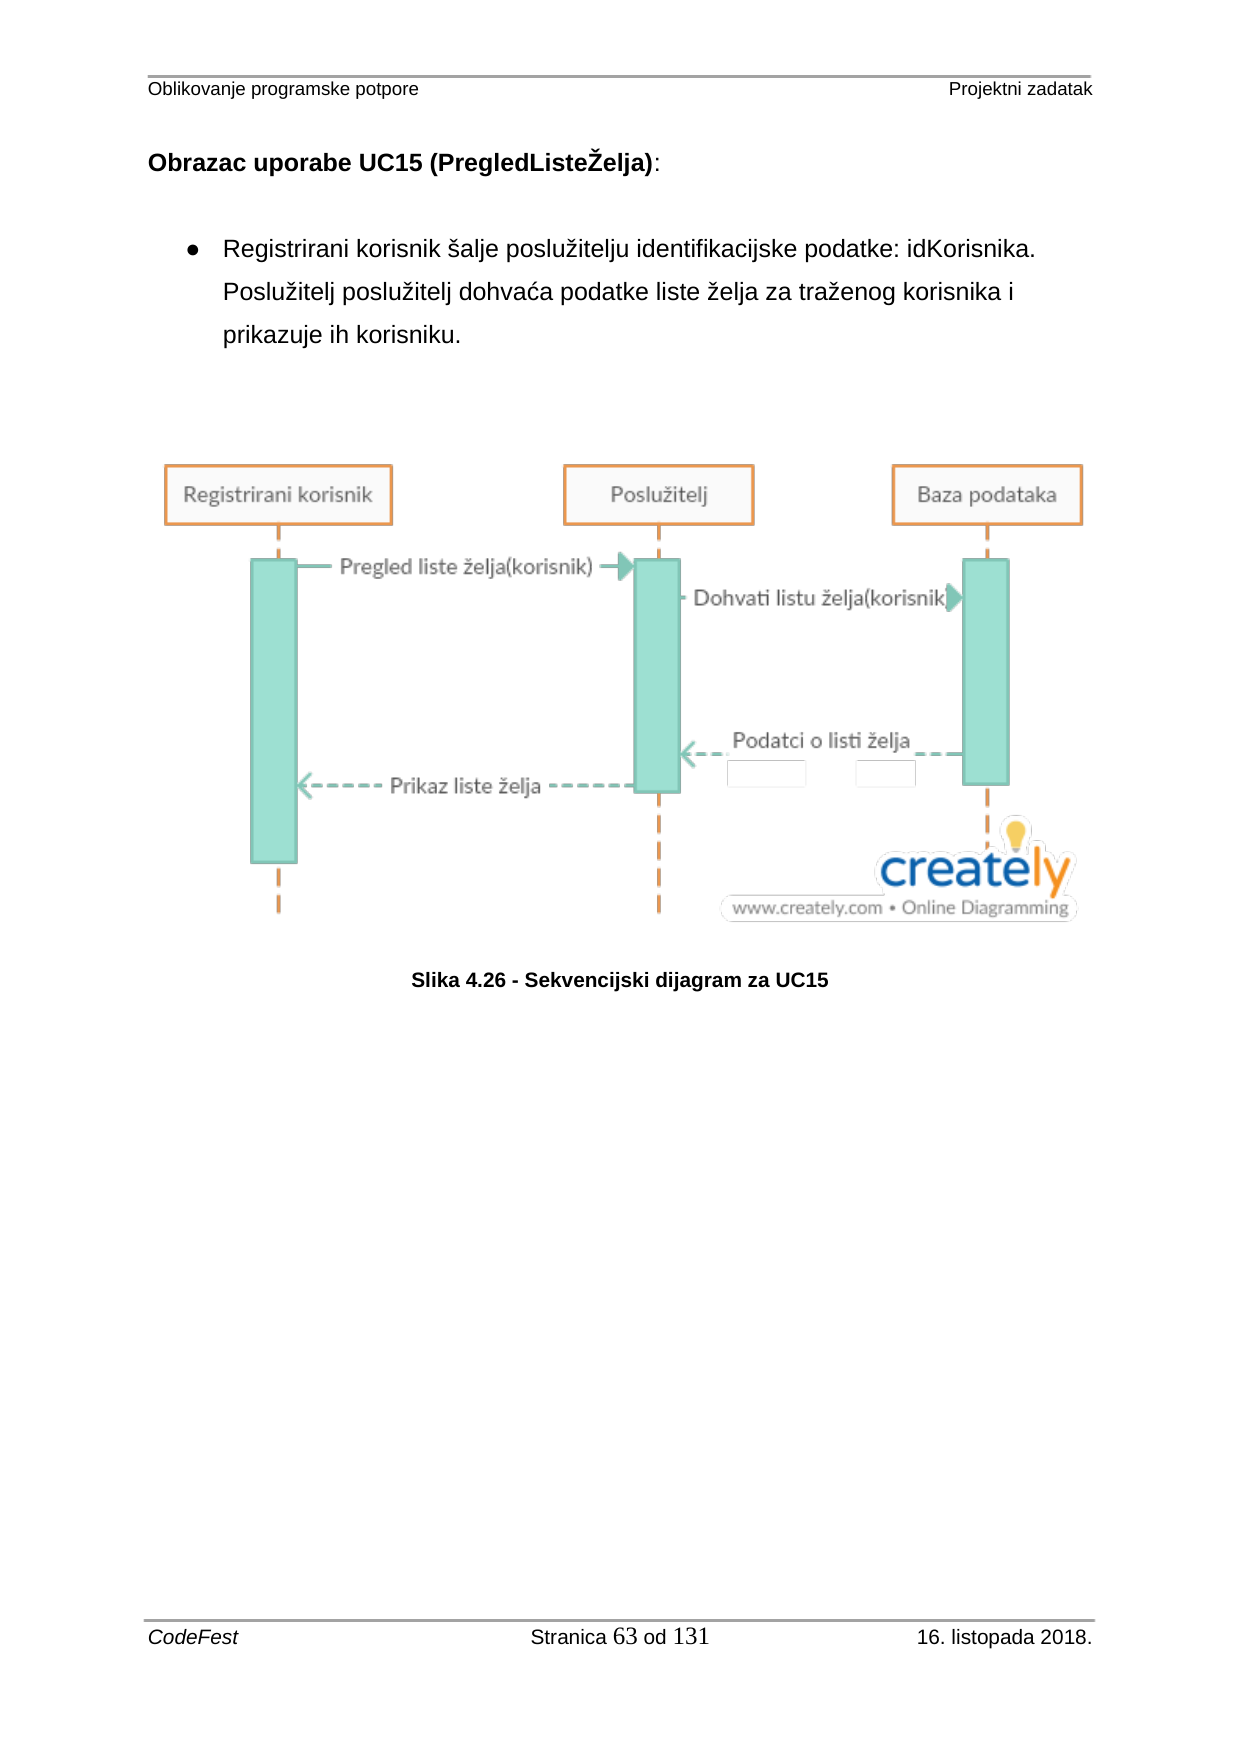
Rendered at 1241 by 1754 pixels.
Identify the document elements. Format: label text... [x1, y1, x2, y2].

subtitle Slika 4.26 - Sekvencijski dijagram za UC15 [148, 967, 1093, 991]
list Registrirani korisnik šalje poslužitelju identifikacijske podatke: idKorisnika. Poslužitelj poslužitelj dohvaća podatke liste želja za traženog korisnika i prikazuje ih korisniku. [185, 234, 1093, 349]
picture [149, 449, 1091, 933]
text Obrazac uporabe UC15 (PregledListeŽelja): [148, 148, 1093, 176]
